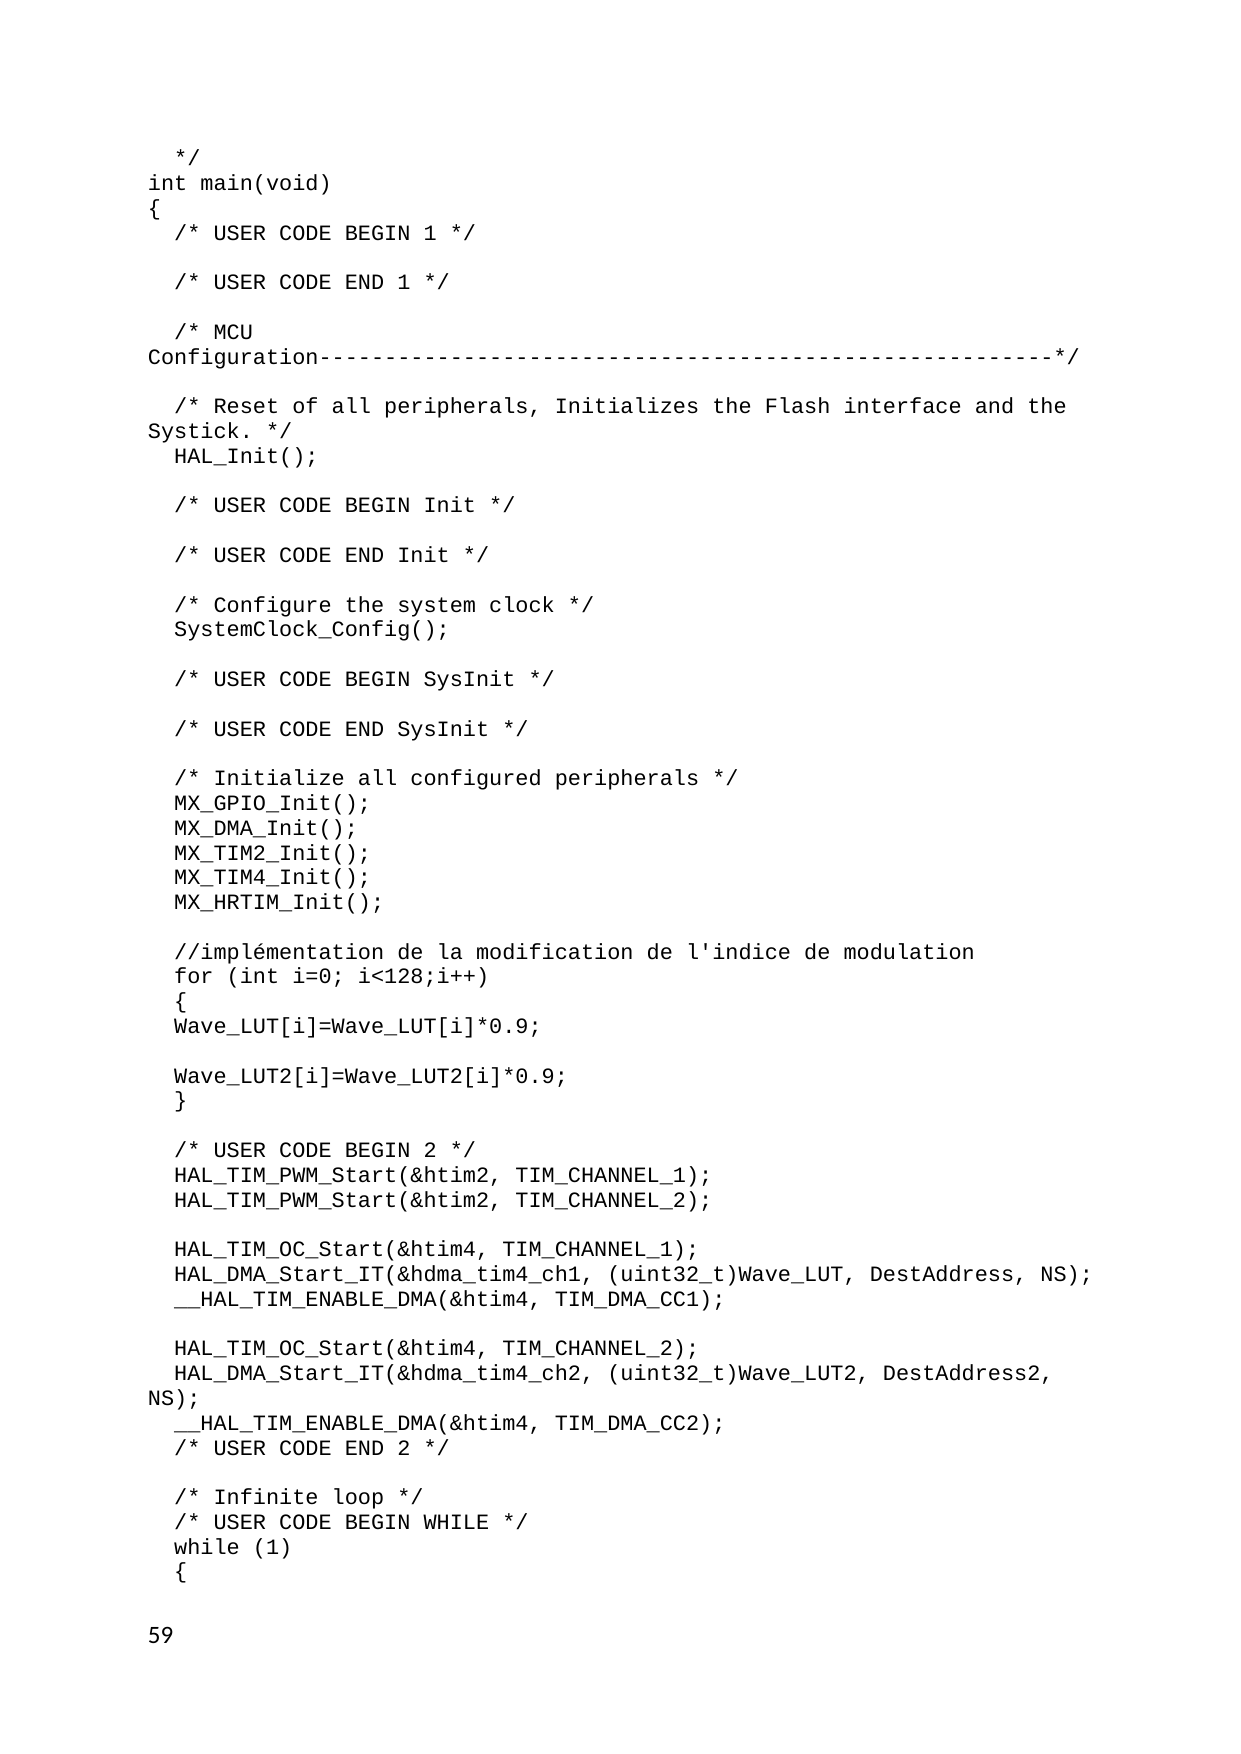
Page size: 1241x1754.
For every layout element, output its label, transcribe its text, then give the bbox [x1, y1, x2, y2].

text __HAL_TIM_ENABLE_DMA(&htim4, TIM_DMA_CC1); [148, 1288, 1093, 1313]
text Wave_LUT2[i]=Wave_LUT2[i]*0.9; [148, 1065, 1093, 1090]
text /* Infinite loop */ [148, 1486, 1093, 1511]
text /* Configure the system clock */ [148, 594, 1093, 619]
text /* USER CODE BEGIN WHILE */ [148, 1511, 1093, 1536]
text MX_TIM2_Init(); [148, 842, 1093, 867]
text MX_GPIO_Init(); [148, 792, 1093, 817]
text /* USER CODE END Init */ [148, 544, 1093, 569]
text MX_HRTIM_Init(); [148, 891, 1093, 916]
text /* USER CODE BEGIN SysInit */ [148, 668, 1093, 693]
text for (int i=0; i<128;i++) [148, 966, 1093, 991]
text /* USER CODE END 1 */ [148, 272, 1093, 296]
text HAL_TIM_OC_Start(&htim4, TIM_CHANNEL_1); [148, 1238, 1093, 1263]
text /* Initialize all configured peripherals */ [148, 767, 1093, 792]
text MX_DMA_Init(); [148, 817, 1093, 842]
text /* USER CODE END 2 */ [148, 1437, 1093, 1462]
text HAL_TIM_PWM_Start(&htim2, TIM_CHANNEL_1); [148, 1164, 1093, 1189]
text MX_TIM4_Init(); [148, 867, 1093, 891]
text */ [148, 148, 1093, 172]
text { [148, 991, 1093, 1015]
text int main(void) [148, 172, 1093, 197]
text /* Reset of all peripherals, Initializes the Flash interface and the Systick. */ [148, 396, 1093, 445]
text HAL_Init(); [148, 445, 1093, 470]
text HAL_DMA_Start_IT(&hdma_tim4_ch2, (uint32_t)Wave_LUT2, DestAddress2, NS); [148, 1362, 1093, 1412]
text { [148, 1561, 1093, 1586]
text } [148, 1090, 1093, 1114]
text /* MCU Configuration--------------------------------------------------------*/ [148, 321, 1093, 371]
text /* USER CODE END SysInit */ [148, 718, 1093, 743]
text /* USER CODE BEGIN Init */ [148, 495, 1093, 519]
text /* USER CODE BEGIN 2 */ [148, 1139, 1093, 1164]
text //implémentation de la modification de l'indice de modulation [148, 941, 1093, 966]
text HAL_TIM_PWM_Start(&htim2, TIM_CHANNEL_2); [148, 1189, 1093, 1214]
text Wave_LUT[i]=Wave_LUT[i]*0.9; [148, 1015, 1093, 1040]
text { [148, 197, 1093, 222]
text /* USER CODE BEGIN 1 */ [148, 222, 1093, 247]
text while (1) [148, 1536, 1093, 1561]
text __HAL_TIM_ENABLE_DMA(&htim4, TIM_DMA_CC2); [148, 1412, 1093, 1437]
text SystemClock_Config(); [148, 619, 1093, 643]
text HAL_TIM_OC_Start(&htim4, TIM_CHANNEL_2); [148, 1338, 1093, 1362]
text HAL_DMA_Start_IT(&hdma_tim4_ch1, (uint32_t)Wave_LUT, DestAddress, NS); [148, 1263, 1093, 1288]
